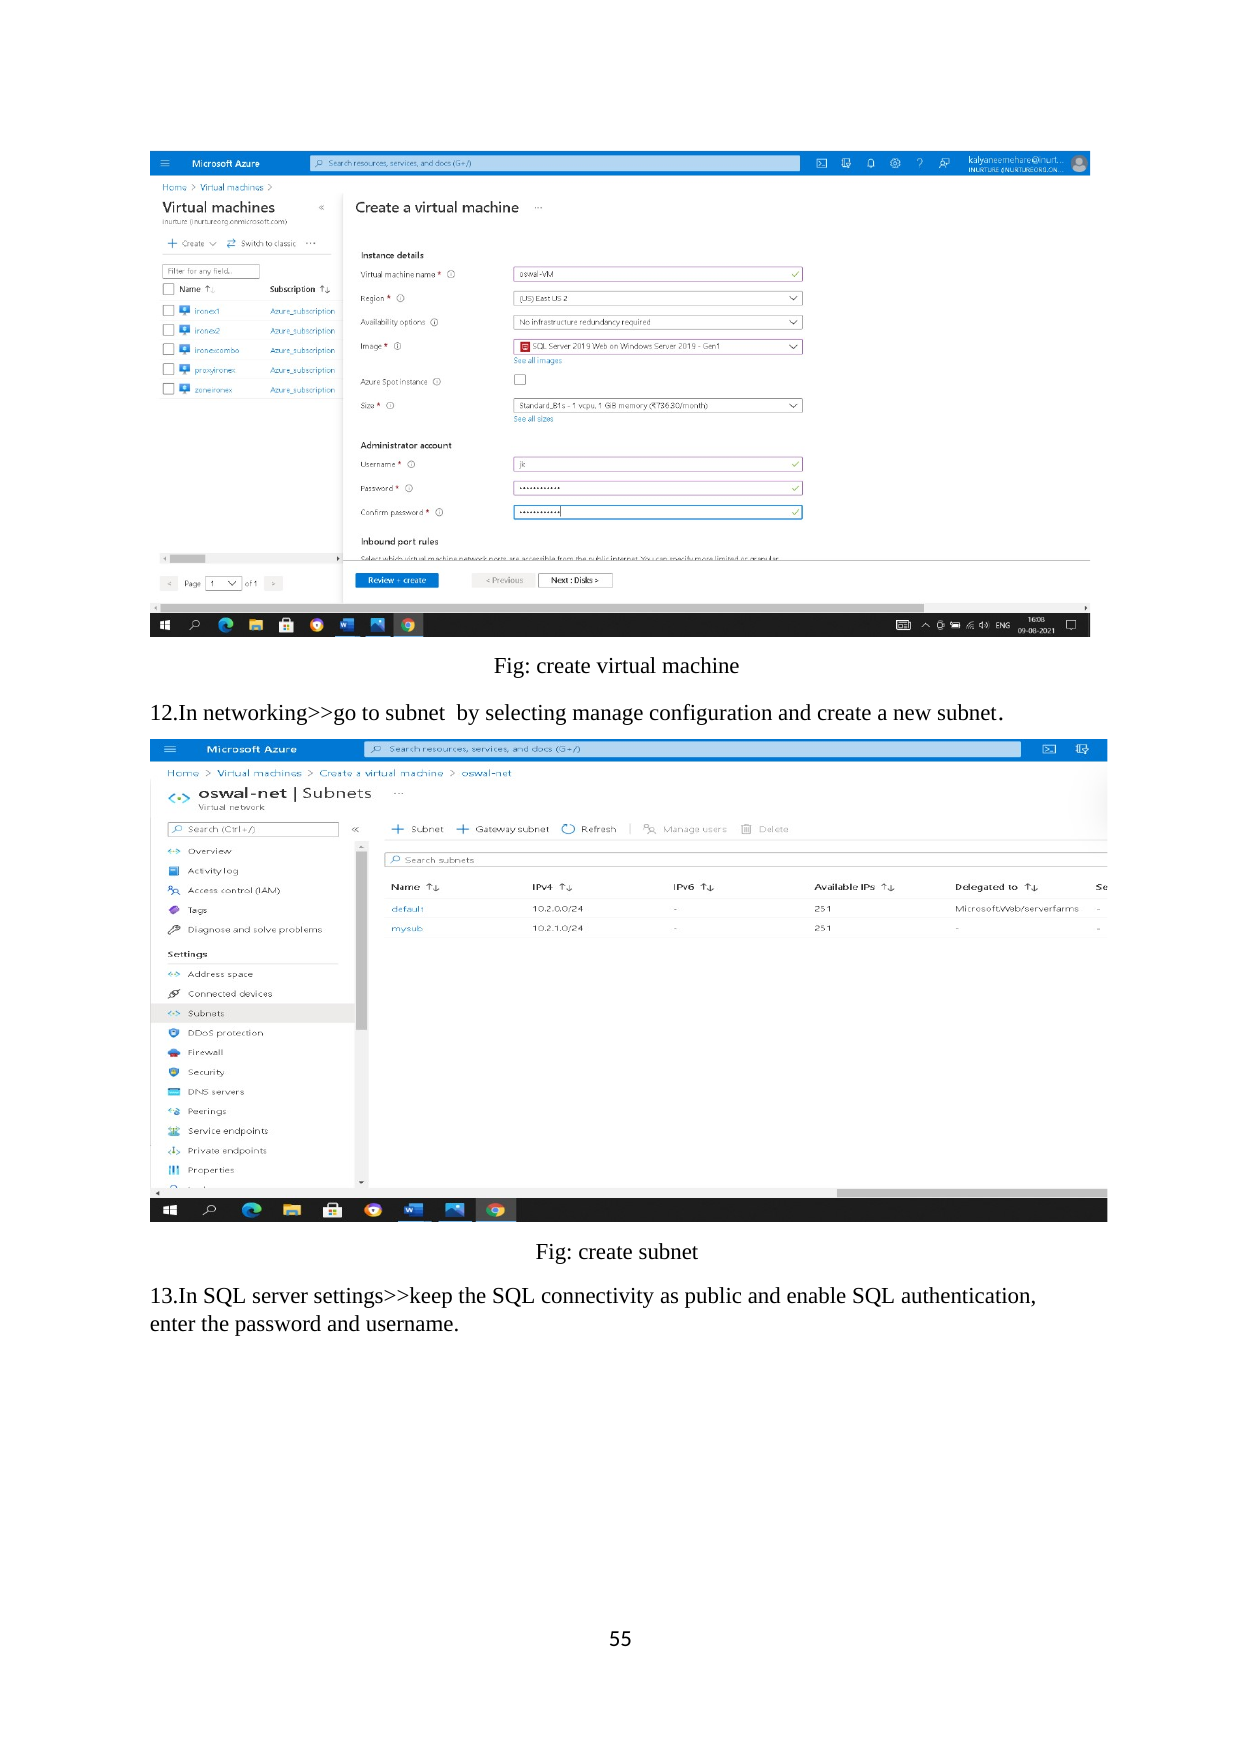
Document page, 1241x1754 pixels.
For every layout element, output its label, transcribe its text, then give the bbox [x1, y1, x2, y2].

picture [150, 150, 1091, 637]
text Fig: create subnet [150, 1238, 1084, 1264]
text Fig: create virtual machine [150, 652, 1083, 679]
text 12.In networking>>go to subnet by selecting manage configuration and create a new subnet. [149, 697, 1084, 726]
picture [150, 739, 1108, 1222]
text 13.In SQL server settings>>keep the SQL connectivity as public and enable SQL authentication, enter the password and username. [149, 1282, 1084, 1337]
